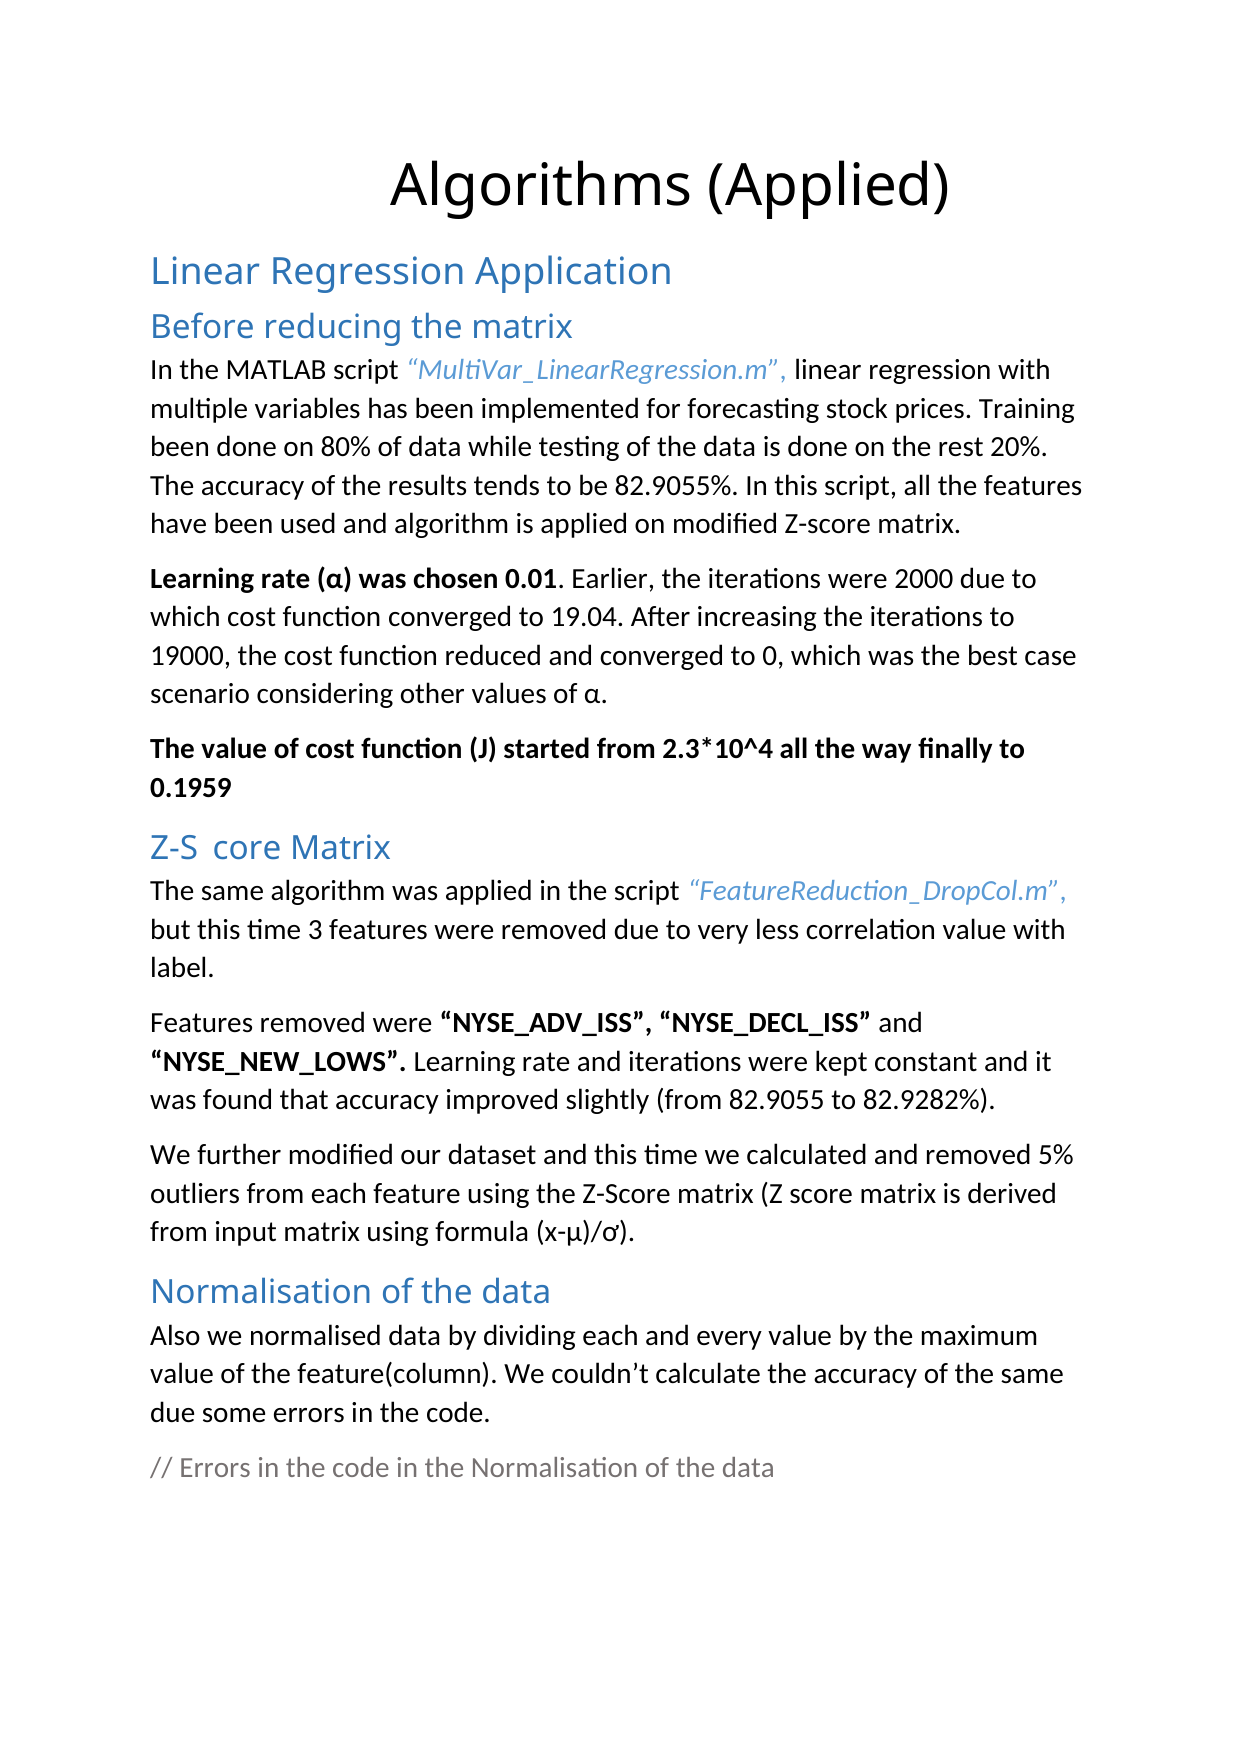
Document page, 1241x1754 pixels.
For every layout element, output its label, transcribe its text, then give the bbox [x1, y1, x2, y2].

text The accuracy of the results tends to be 82.9055%. In this script, all the features have been used and algorithm is applied on modified Z-score matrix. [150, 467, 1085, 541]
list core Matrix [150, 823, 1094, 869]
text Features removed were “NYSE_ADV_ISS”, “NYSE_DECL_ISS” and “NYSE_NEW_LOWS”. Learning rate and iterations were kept constant and it was found that accuracy improved slightly (from 82.9055 to 82.9282%). [150, 1004, 1054, 1117]
text Also we normalised data by dividing each and every value by the maximum value of the feature(column). We couldn’t calculate the accuracy of the same due some errors in the code. [150, 1317, 1066, 1429]
text Algorithms (Applied) [390, 152, 1094, 219]
text Learning rate (α) was chosen 0.01. Earlier, the iterations were 2000 due to which cost function converged to 19.04. After increasing the iterations to 19000, the cost function reduced and converged to 0, which was the best case scenario considering other values of α. [150, 560, 1079, 711]
text We further modified our dataset and this time we calculated and removed 5% outliers from each feature using the Z-Score matrix (Z score matrix is derived from input matrix using formula (x-µ)/ơ). [150, 1136, 1076, 1249]
text Normalisation of the data [150, 1268, 1094, 1313]
text The same algorithm was applied in the script “FeatureReduction_DropCol.m”, but this time 3 features were removed due to very less correlation value with label. [150, 872, 1067, 985]
text Before reducing the matrix [150, 303, 1094, 348]
text // Errors in the code in the Normalisation of the data [150, 1449, 1094, 1484]
text In the MATLAB script “MultiVar_LinearRegression.m”, linear regression with multiple variables has been implemented for forecasting stock prices. Training been done on 80% of data while testing of the data is done on the rest 20%. [150, 351, 1078, 464]
text Linear Regression Application [150, 244, 1094, 295]
text The value of cost function (J) started from 2.3*10^4 all the way finally to 0.1959 [150, 730, 1028, 804]
